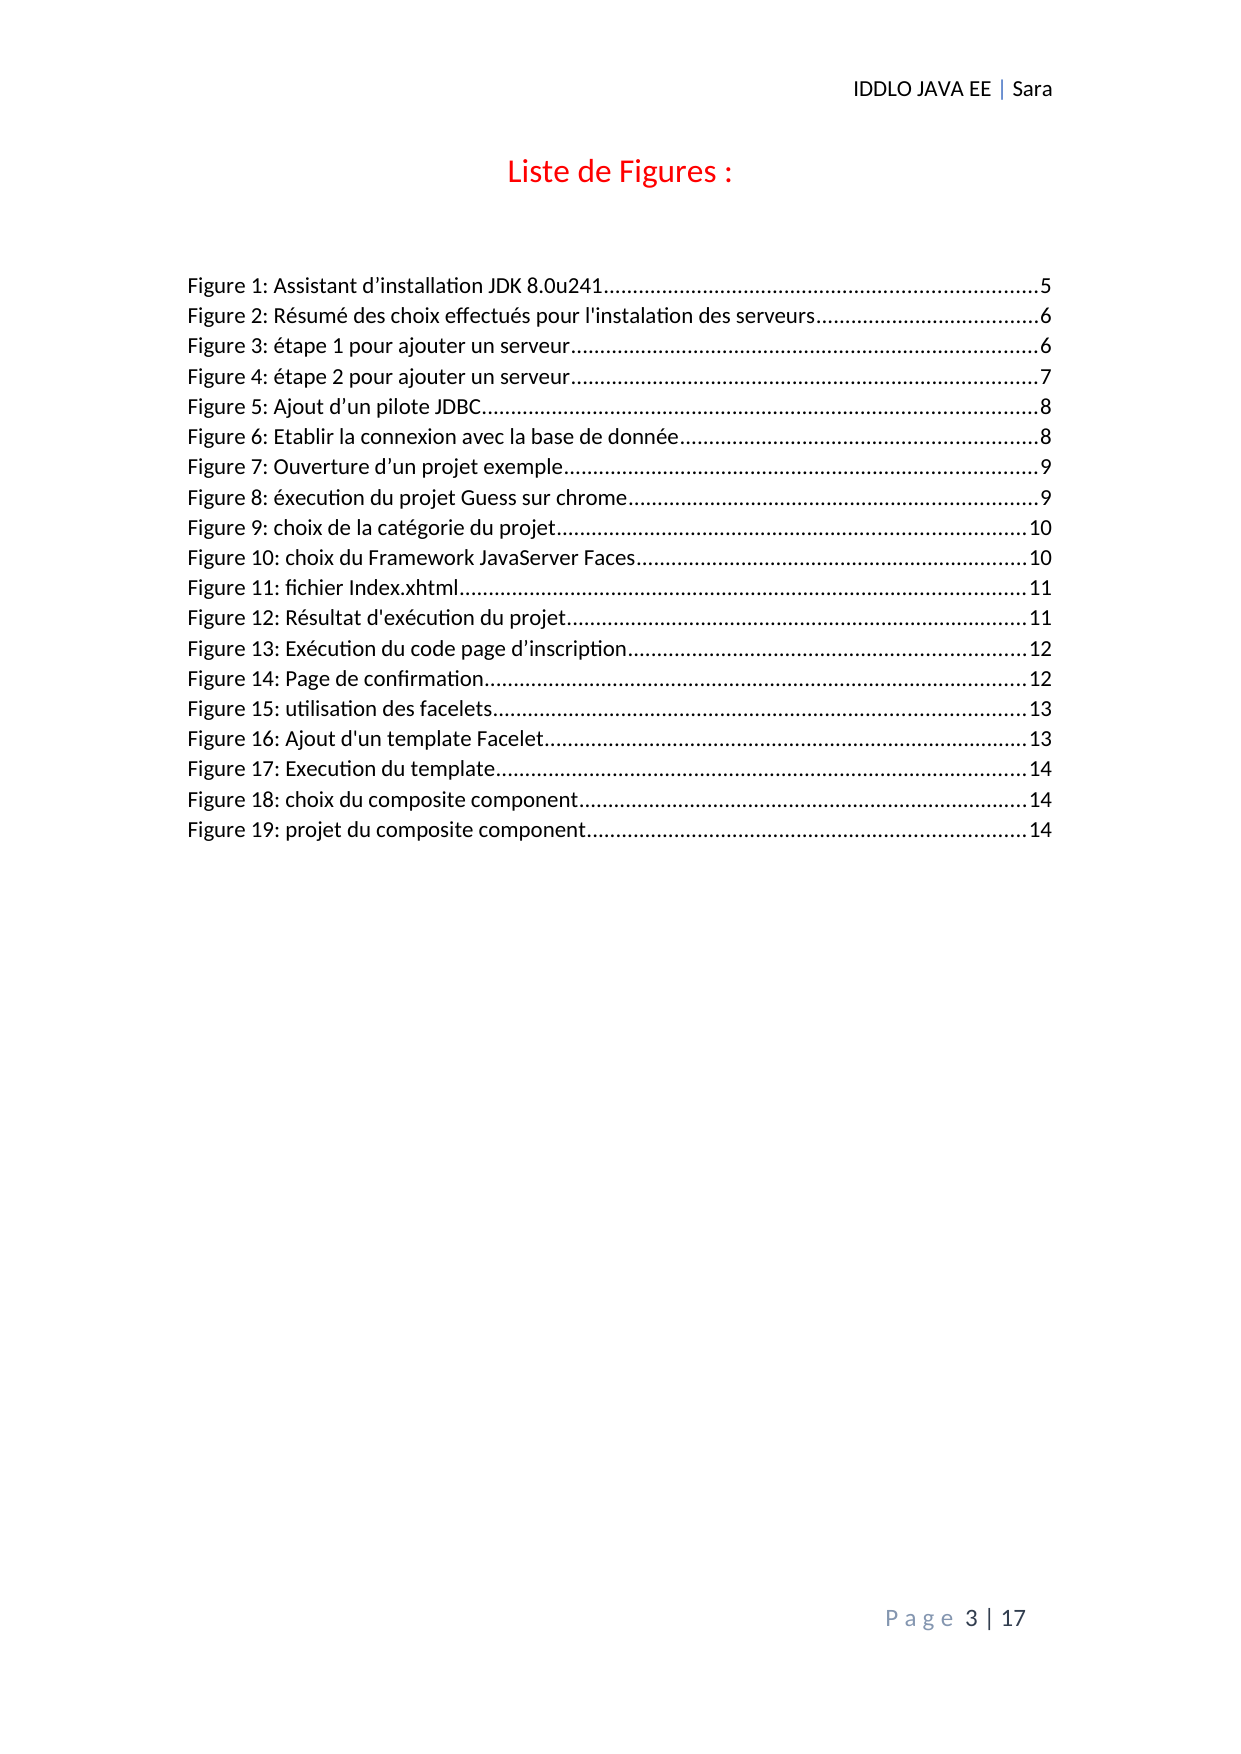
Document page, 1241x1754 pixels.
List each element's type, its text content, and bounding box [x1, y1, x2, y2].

text Figure 6: Etablir la connexion avec la base de donnée 8 [187, 422, 1053, 450]
text Figure 15: utilisation des facelets 13 [187, 694, 1053, 722]
text Liste de Figures : [187, 150, 1053, 191]
text Figure 3: étape 1 pour ajouter un serveur 6 [187, 332, 1053, 360]
text Figure 9: choix de la catégorie du projet 10 [187, 513, 1053, 541]
text Figure 18: choix du composite component 14 [187, 785, 1053, 813]
text Figure 8: éxecution du projet Guess sur chrome 9 [187, 483, 1053, 511]
text Figure 14: Page de confirmation 12 [187, 664, 1053, 692]
text Figure 4: étape 2 pour ajouter un serveur 7 [187, 362, 1053, 390]
text Figure 1: Assistant d’installation JDK 8.0u241 5 [187, 271, 1053, 299]
text Figure 16: Ajout d'un template Facelet 13 [187, 724, 1053, 752]
text Figure 5: Ajout d’un pilote JDBC 8 [187, 392, 1053, 420]
text Figure 19: projet du composite component 14 [187, 815, 1053, 843]
text Figure 17: Execution du template 14 [187, 754, 1053, 783]
text Figure 2: Résumé des choix effectués pour l'instalation des serveurs 6 [187, 301, 1053, 329]
text Figure 12: Résultat d'exécution du projet 11 [187, 603, 1053, 632]
text Figure 7: Ouverture d’un projet exemple 9 [187, 452, 1053, 481]
text Figure 10: choix du Framework JavaServer Faces 10 [187, 543, 1053, 571]
text Figure 13: Exécution du code page d’inscription 12 [187, 634, 1053, 662]
text Figure 11: fichier Index.xhtml 11 [187, 573, 1053, 601]
